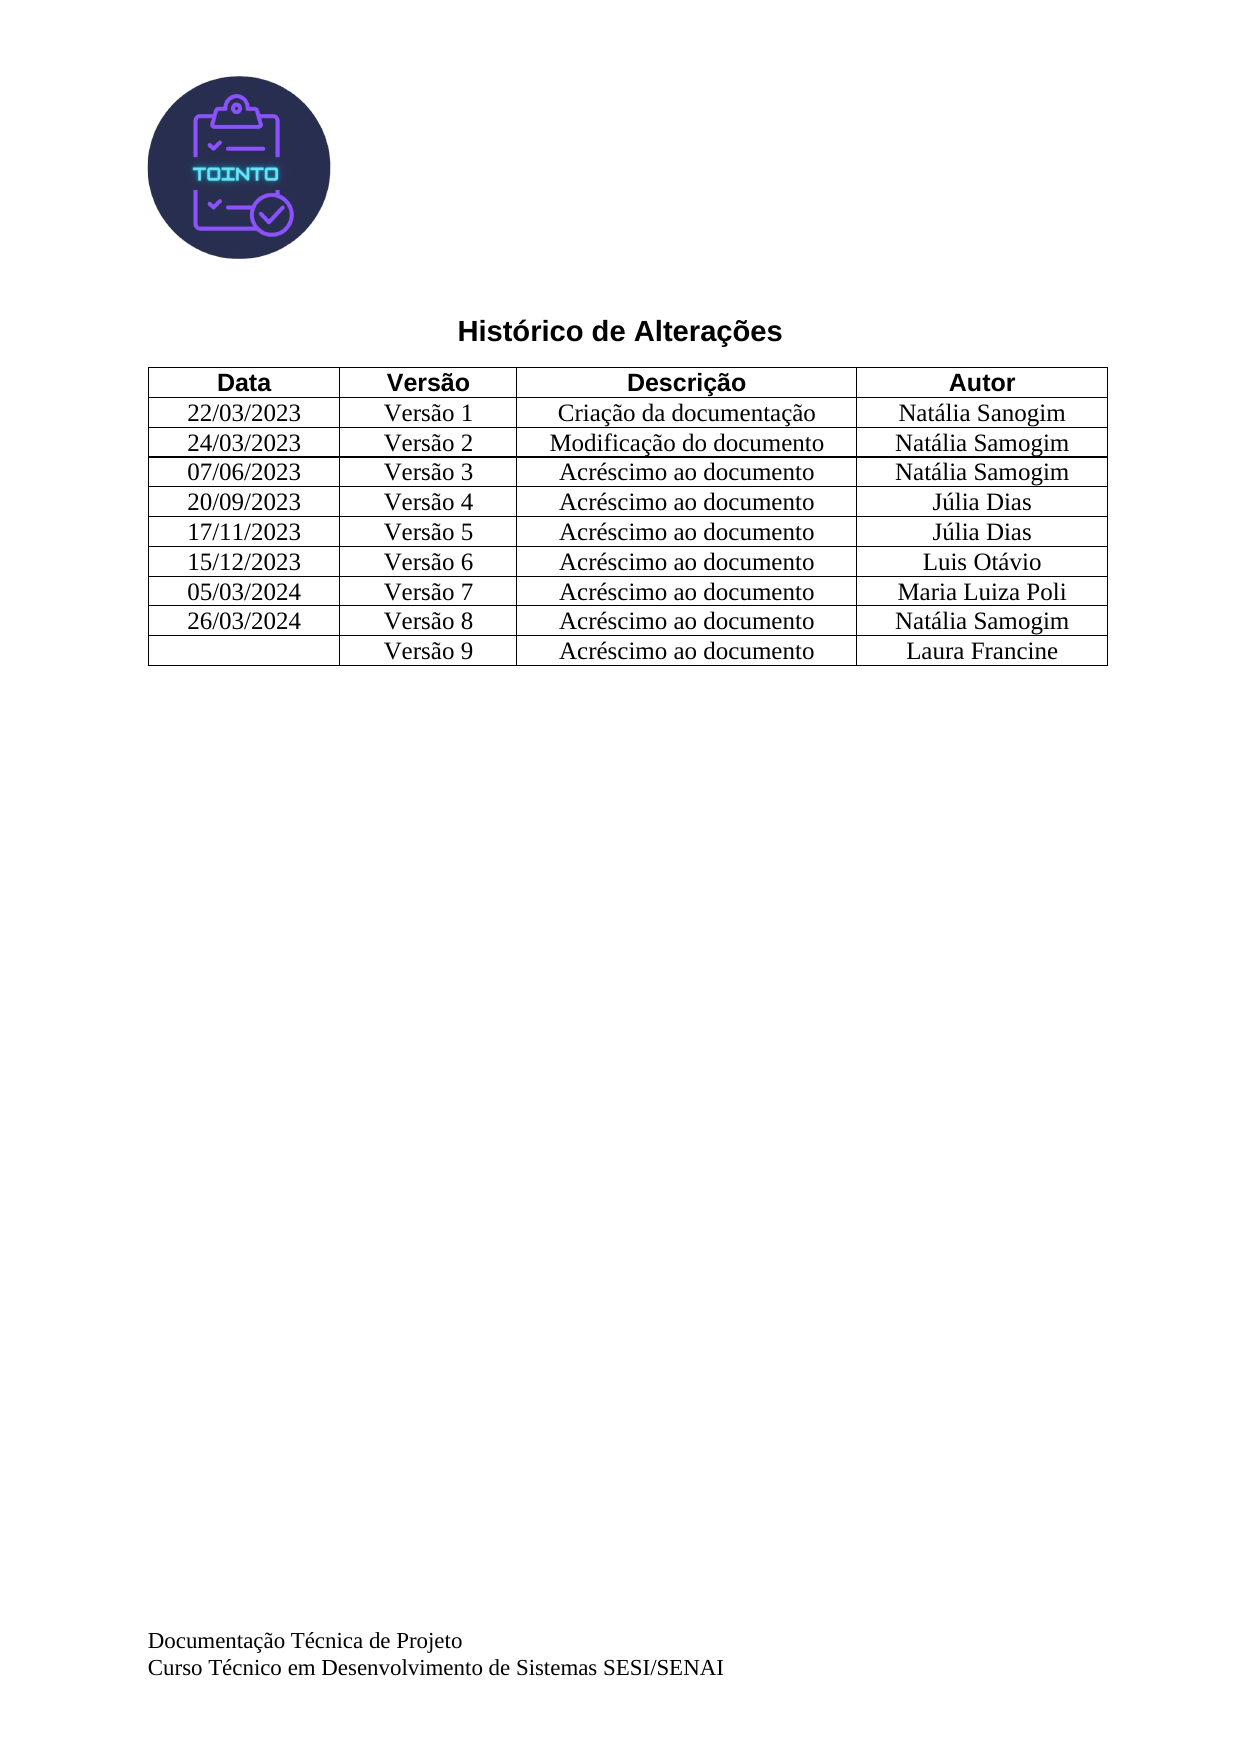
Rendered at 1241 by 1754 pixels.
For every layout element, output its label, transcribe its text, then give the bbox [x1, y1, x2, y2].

table_header Descrição [517, 368, 856, 397]
table_cell Versão 3 [340, 458, 516, 486]
table_cell Versão 5 [340, 517, 516, 546]
table_cell Júlia Dias [857, 487, 1107, 516]
table_cell Acréscimo ao documento [517, 517, 856, 546]
table_cell 22/03/2023 [149, 398, 339, 427]
table_cell Acréscimo ao documento [517, 547, 856, 576]
text Histórico de Alterações [148, 314, 1092, 348]
table_cell Natália Samogim [857, 428, 1107, 456]
table_cell Laura Francine [857, 636, 1107, 665]
table_cell 26/03/2024 [149, 606, 339, 635]
table_cell Acréscimo ao documento [517, 458, 856, 486]
table_cell Versão 9 [340, 636, 516, 665]
table_cell 24/03/2023 [149, 428, 339, 456]
table_cell Júlia Dias [857, 517, 1107, 546]
table_cell 20/09/2023 [149, 487, 339, 516]
table_cell Natália Samogim [857, 606, 1107, 635]
table_cell Acréscimo ao documento [517, 606, 856, 635]
table_cell Maria Luiza Poli [857, 577, 1107, 605]
table_cell Criação da documentação [517, 398, 856, 427]
table_cell 17/11/2023 [149, 517, 339, 546]
table_header Data [149, 368, 339, 397]
table_cell Luis Otávio [857, 547, 1107, 576]
table_cell Acréscimo ao documento [517, 636, 856, 665]
table_cell Versão 6 [340, 547, 516, 576]
table_cell Versão 7 [340, 577, 516, 605]
table_cell 15/12/2023 [149, 547, 339, 576]
table_header Versão [340, 368, 516, 397]
table_cell Acréscimo ao documento [517, 487, 856, 516]
table_cell Versão 1 [340, 398, 516, 427]
table_cell [149, 636, 339, 665]
picture [147, 73, 336, 262]
table_cell Natália Sanogim [857, 398, 1107, 427]
table_cell Acréscimo ao documento [517, 577, 856, 605]
table_cell Versão 4 [340, 487, 516, 516]
table_cell Modificação do documento [517, 428, 856, 456]
table_cell Natália Samogim [857, 458, 1107, 486]
table_header Autor [857, 368, 1107, 397]
table_cell Versão 8 [340, 606, 516, 635]
table_cell 07/06/2023 [149, 458, 339, 486]
table_cell 05/03/2024 [149, 577, 339, 605]
table_cell Versão 2 [340, 428, 516, 456]
